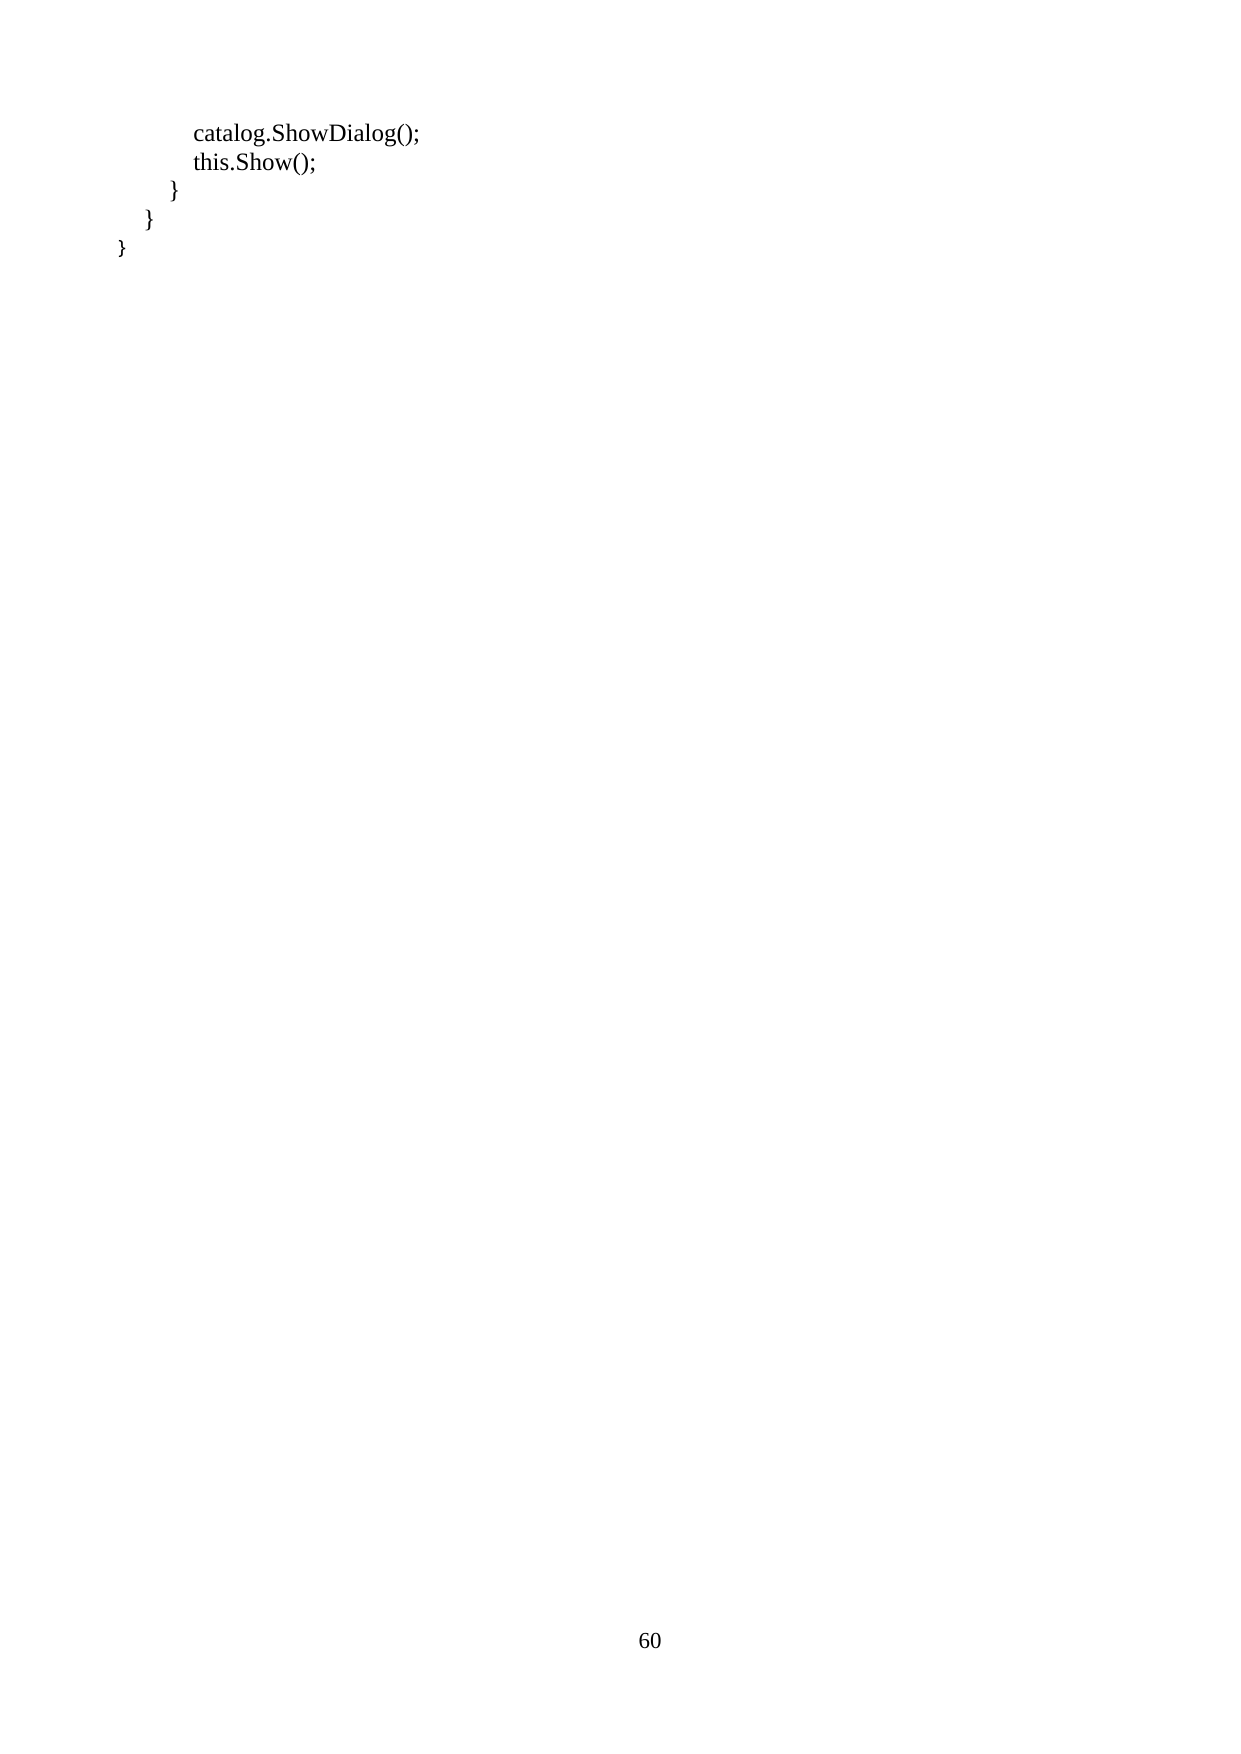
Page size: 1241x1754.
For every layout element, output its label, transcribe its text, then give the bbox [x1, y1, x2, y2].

text } [118, 204, 1181, 233]
text catalog.ShowDialog(); [118, 118, 1181, 147]
text } [118, 233, 1181, 260]
text this.Show(); [118, 147, 1181, 176]
text } [118, 176, 1181, 204]
